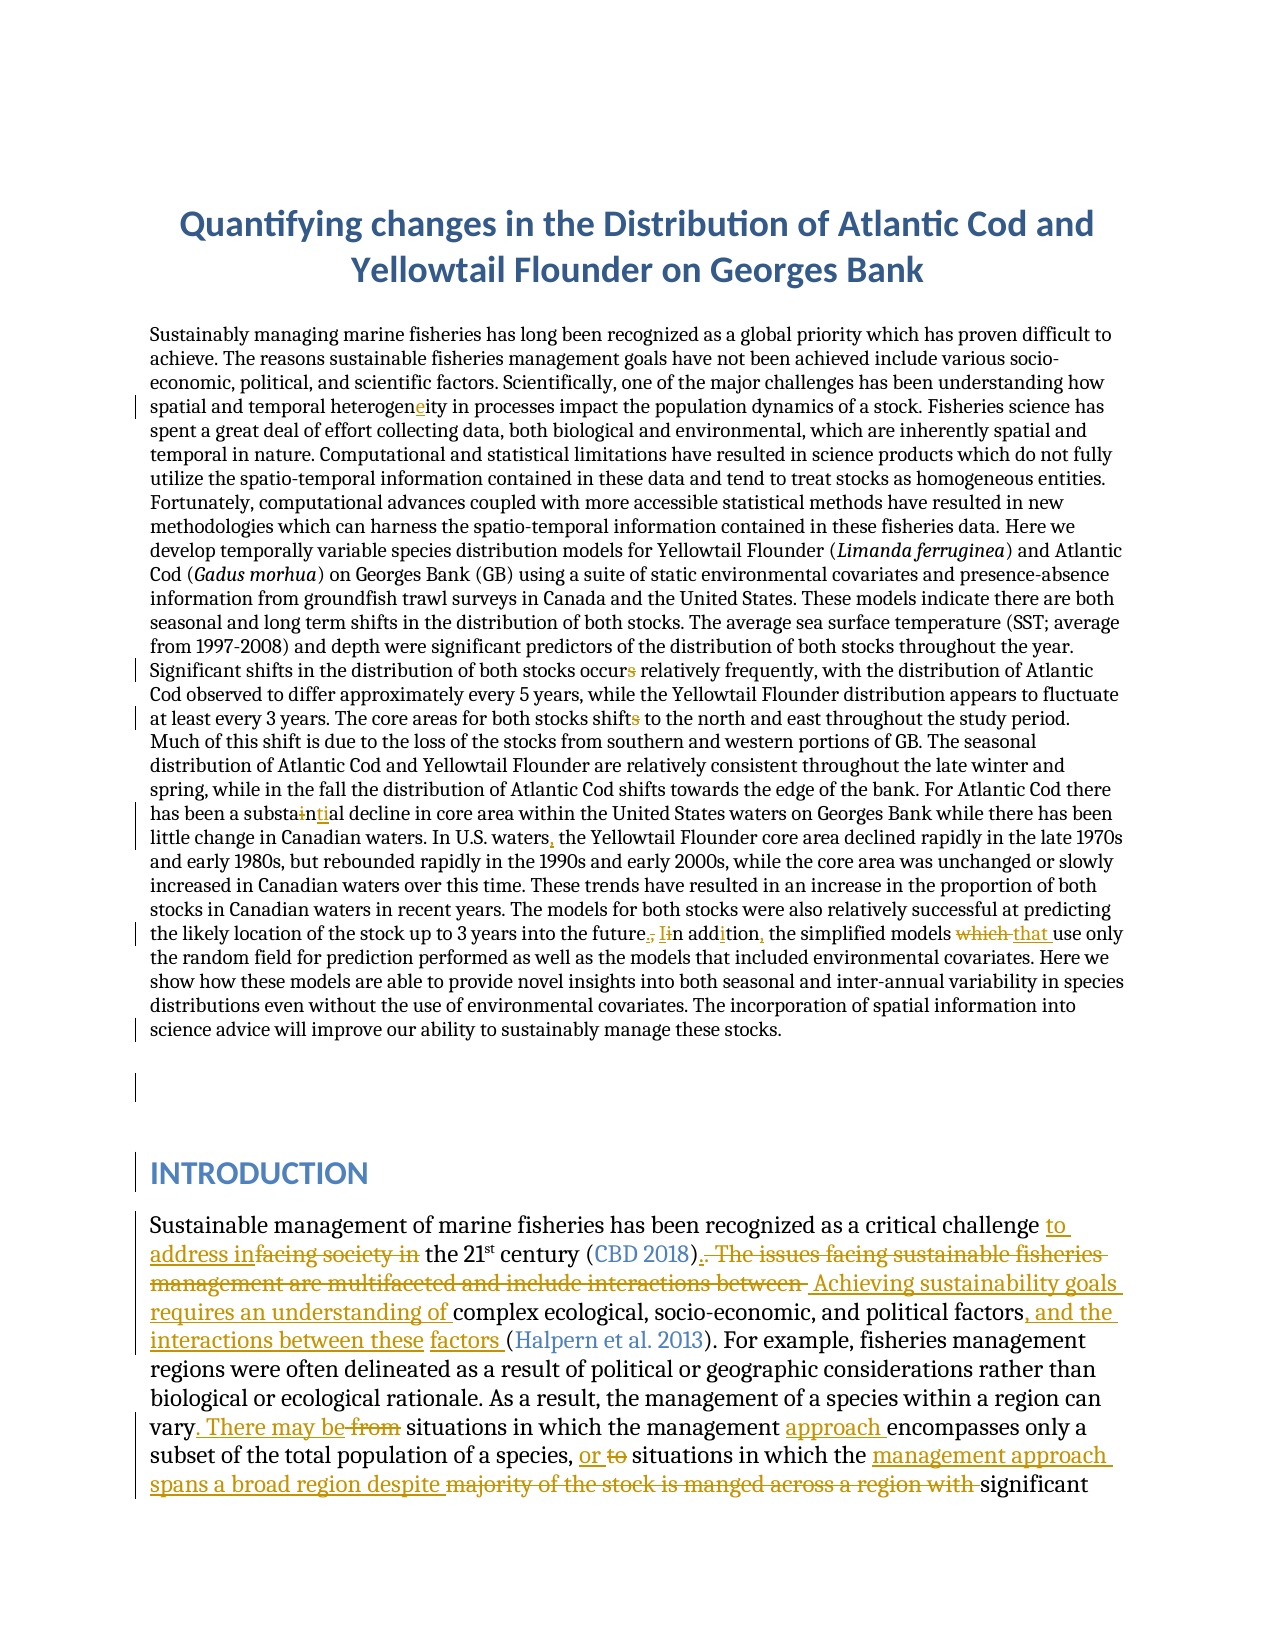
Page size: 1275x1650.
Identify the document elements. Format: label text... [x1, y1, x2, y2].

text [150, 1211, 1125, 1499]
subtitle INTRODUCTION [150, 1152, 1125, 1192]
text Sustainably managing marine fisheries has long been recognized as a global priority which has proven difficult to achieve. The reasons sustainable fisheries management goals have not been achieved include various socio-economic, political, and scientific factors. Scientifically, one of the major challenges has been understanding how spatial and temporal heterogenity in processes impact the population dynamics of a stock. Fisheries science has spent a great deal of effort collecting data, both biological and environmental, which are inherently spatial and temporal in nature. Computational and statistical limitations have resulted in science products which do not fully utilize the spatio-temporal information contained in these data and tend to treat stocks as homogeneous entities. Fortunately, computational advances coupled with more accessible statistical methods have resulted in new methodologies which can harness the spatio-temporal information contained in these fisheries data. Here we develop temporally variable species distribution models for Yellowtail Flounder (Limanda ferruginea) and Atlantic Cod (Gadus morhua) on Georges Bank (GB) using a suite of static environmental covariates and presence-absence information from groundfish trawl surveys in Canada and the United States. These models indicate there are both seasonal and long term shifts in the distribution of both stocks. The average sea surface temperature (SST; average from 1997-2008) and depth were significant predictors of the distribution of both stocks throughout the year. Significant shifts in the distribution of both stocks occur relatively frequently, with the distribution of Atlantic Cod observed to differ approximately every 5 years, while the Yellowtail Flounder distribution appears to fluctuate at least every 3 years. The core areas for both stocks shift to the north and east throughout the study period. Much of this shift is due to the loss of the stocks from southern and western portions of GB. The seasonal distribution of Atlantic Cod and Yellowtail Flounder are relatively consistent throughout the late winter and spring, while in the fall the distribution of Atlantic Cod shifts towards the edge of the bank. For Atlantic Cod there has been a substanal decline in core area within the United States waters on Georges Bank while there has been little change in Canadian waters. In U.S. waters the Yellowtail Flounder core area declined rapidly in the late 1970s and early 1980s, but rebounded rapidly in the 1990s and early 2000s, while the core area was unchanged or slowly increased in Canadian waters over this time. These trends have resulted in an increase in the proportion of both stocks in Canadian waters in recent years. The models for both stocks were also relatively successful at predicting the likely location of the stock up to 3 years into the future n addtion the simplified models use only the random field for prediction performed as well as the models that included environmental covariates. Here we show how these models are able to provide novel insights into both seasonal and inter-annual variability in species distributions even without the use of environmental covariates. The incorporation of spatial information into science advice will improve our ability to sustainably manage these stocks. [150, 323, 1125, 1042]
title Quantifying changes in the Distribution of Atlantic Cod and Yellowtail Flounder on Georges Bank [150, 200, 1125, 292]
